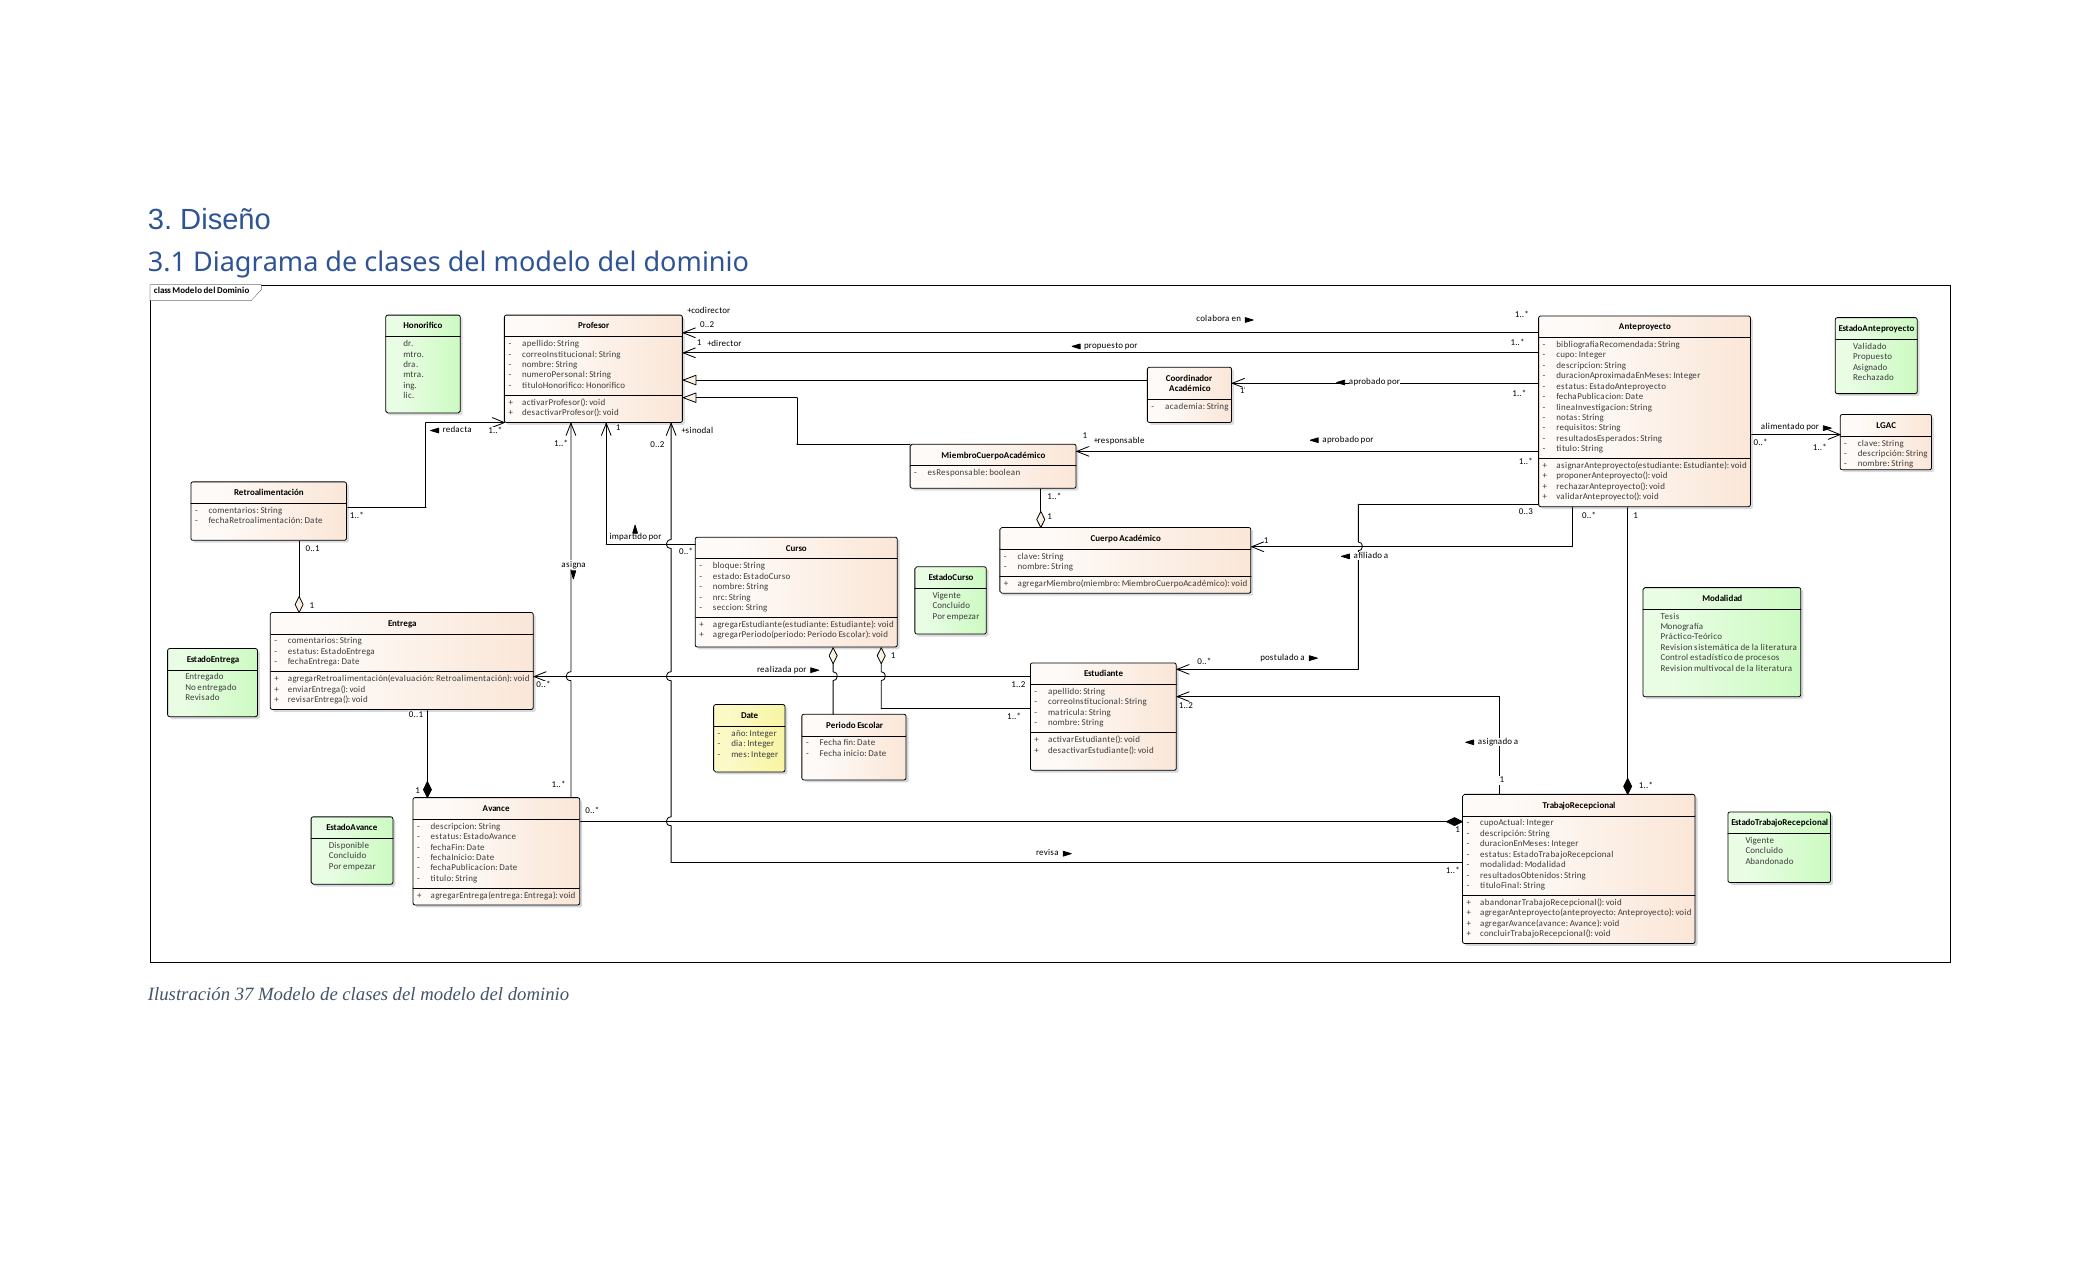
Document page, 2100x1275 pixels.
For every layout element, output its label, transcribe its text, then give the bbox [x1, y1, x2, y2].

subtitle 3. Diseño [148, 202, 1952, 236]
subtitle 3.1 Diagrama de clases del modelo del dominio [148, 242, 1952, 279]
